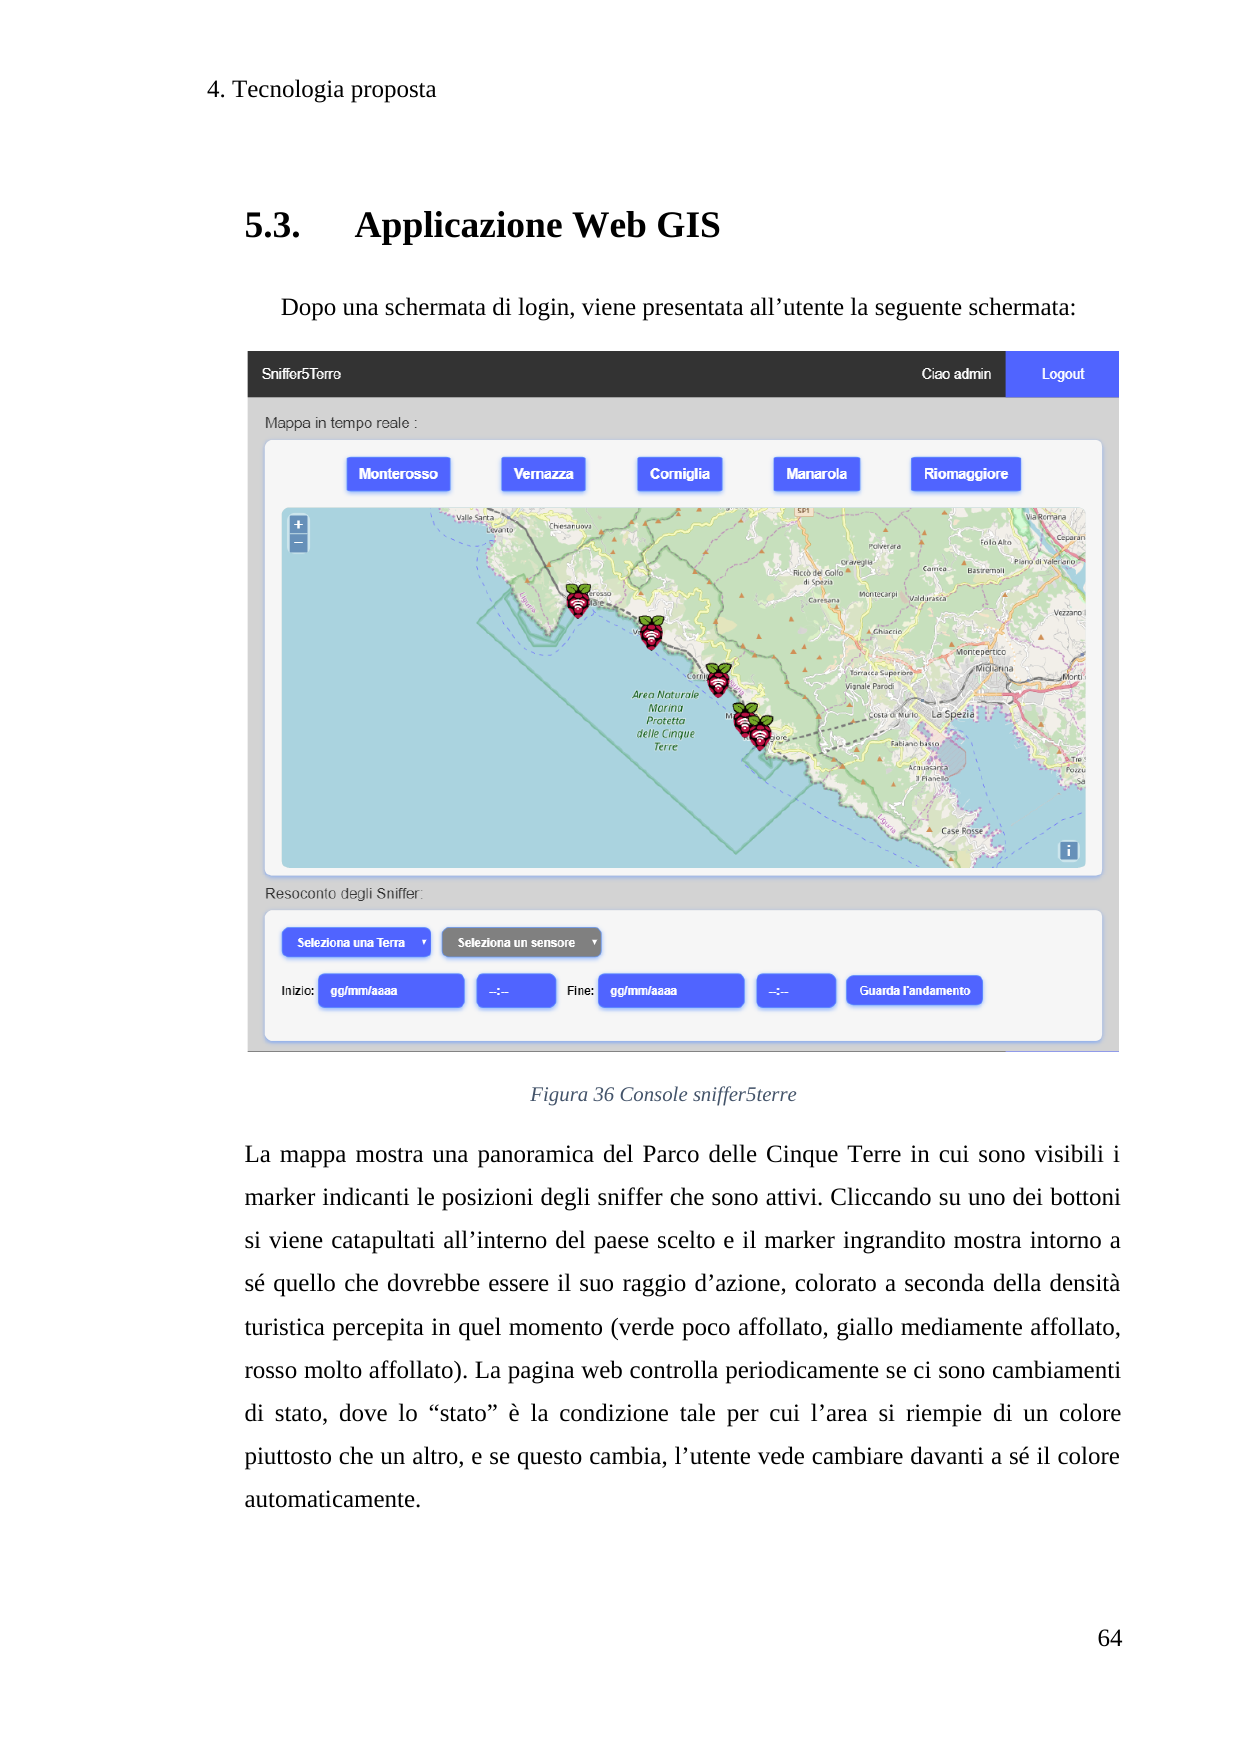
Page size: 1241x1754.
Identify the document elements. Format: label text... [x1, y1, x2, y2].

text Dopo una schermata di login, viene presentata all’utente la seguente schermata: [244, 292, 1122, 321]
text La mappa mostra una panoramica del Parco delle Cinque Terre in cui sono visibili i marker indicanti le posizioni degli sniffer che sono attivi. Cliccando su uno dei bottoni si viene catapultati all’interno del paese scelto e il marker ingrandito mostra intorno a sé quello che dovrebbe essere il suo raggio d’azione, colorato a seconda della densità turistica percepita in quel momento (verde poco affollato, giallo mediamente affollato, rosso molto affollato). La pagina web controlla periodicamente se ci sono cambiamenti di stato, dove lo “stato” è la condizione tale per cui l’area si riempie di un colore piuttosto che un altro, e se questo cambia, l’utente vede cambiare davanti a sé il colore automaticamente. [244, 1139, 1122, 1513]
text Figura 36 Console sniffer5terre [207, 1082, 1122, 1106]
picture [247, 351, 1119, 1052]
text Applicazione Web GIS [244, 202, 1122, 245]
